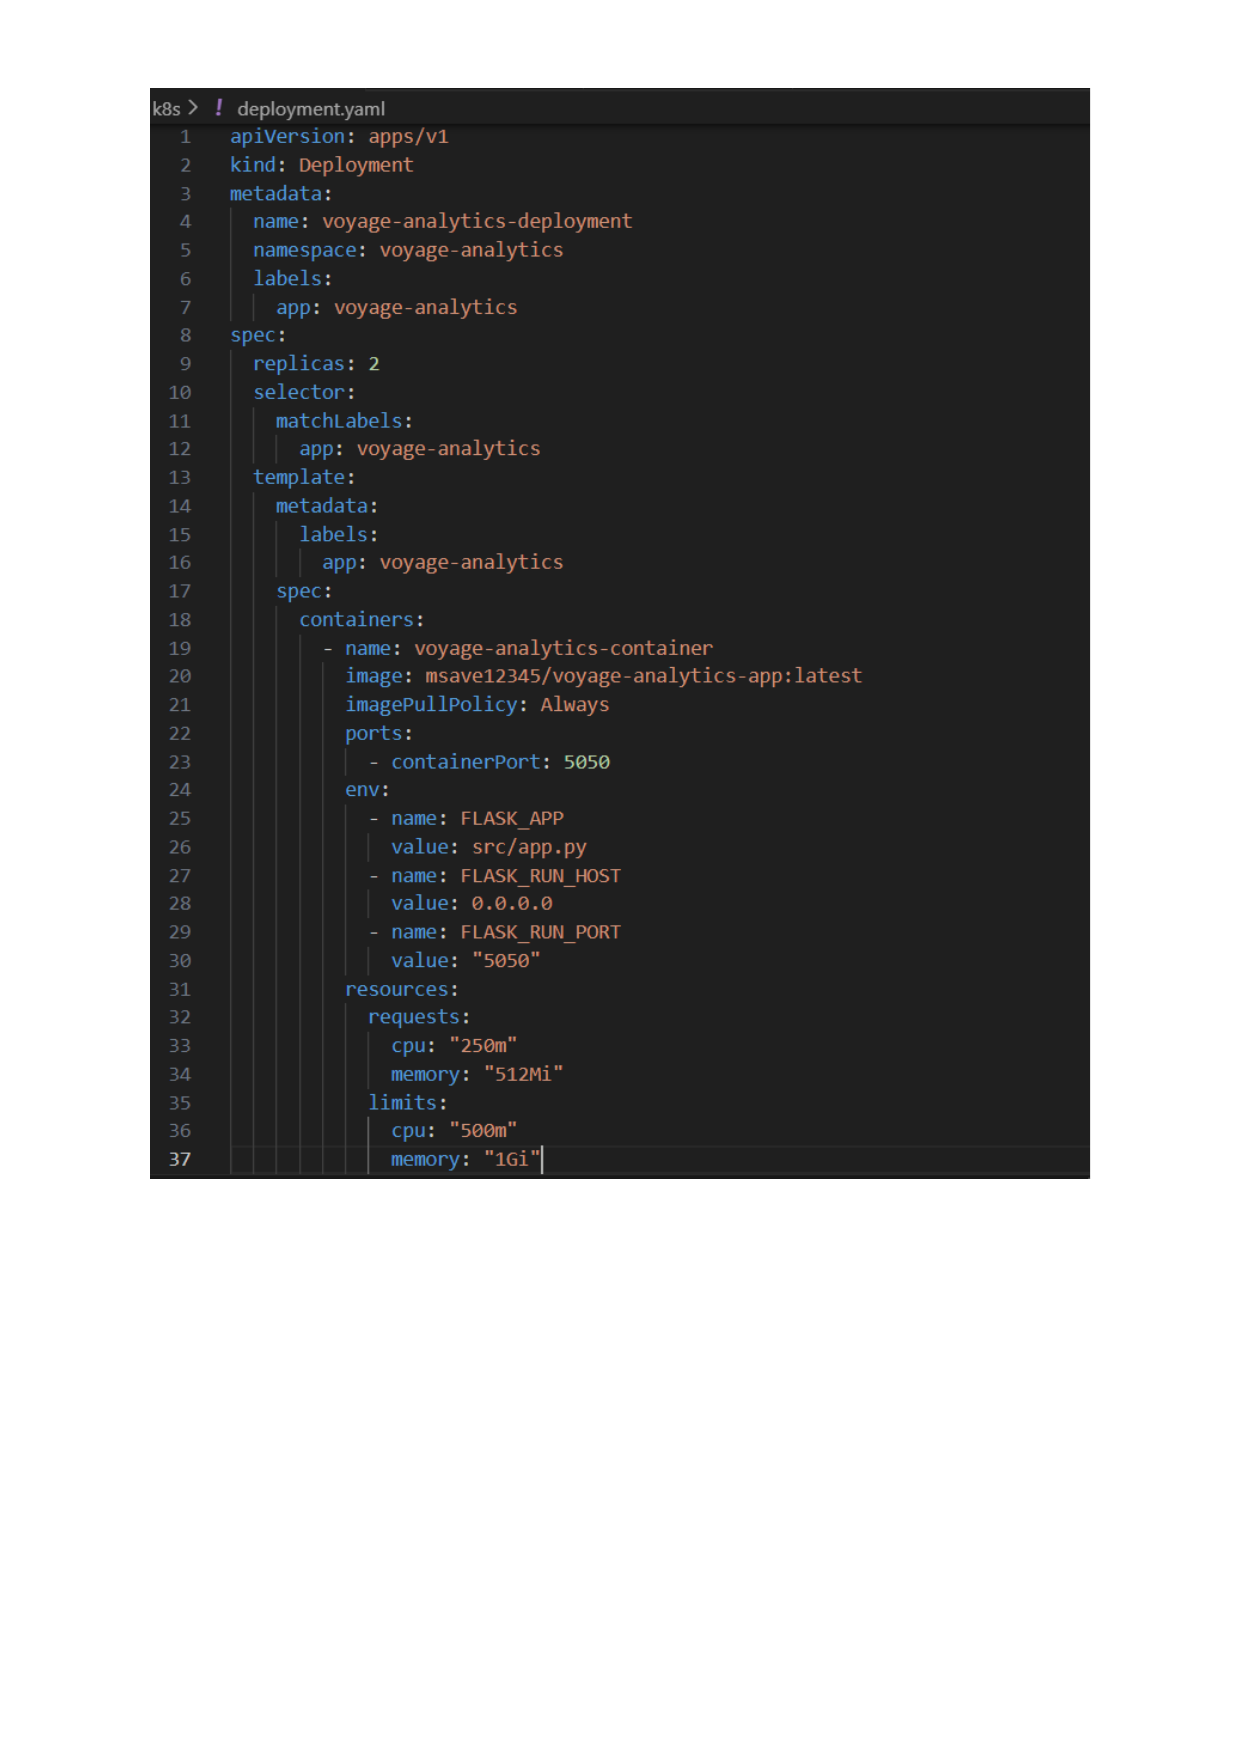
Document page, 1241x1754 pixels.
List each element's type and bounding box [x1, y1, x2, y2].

picture [150, 88, 1091, 1179]
